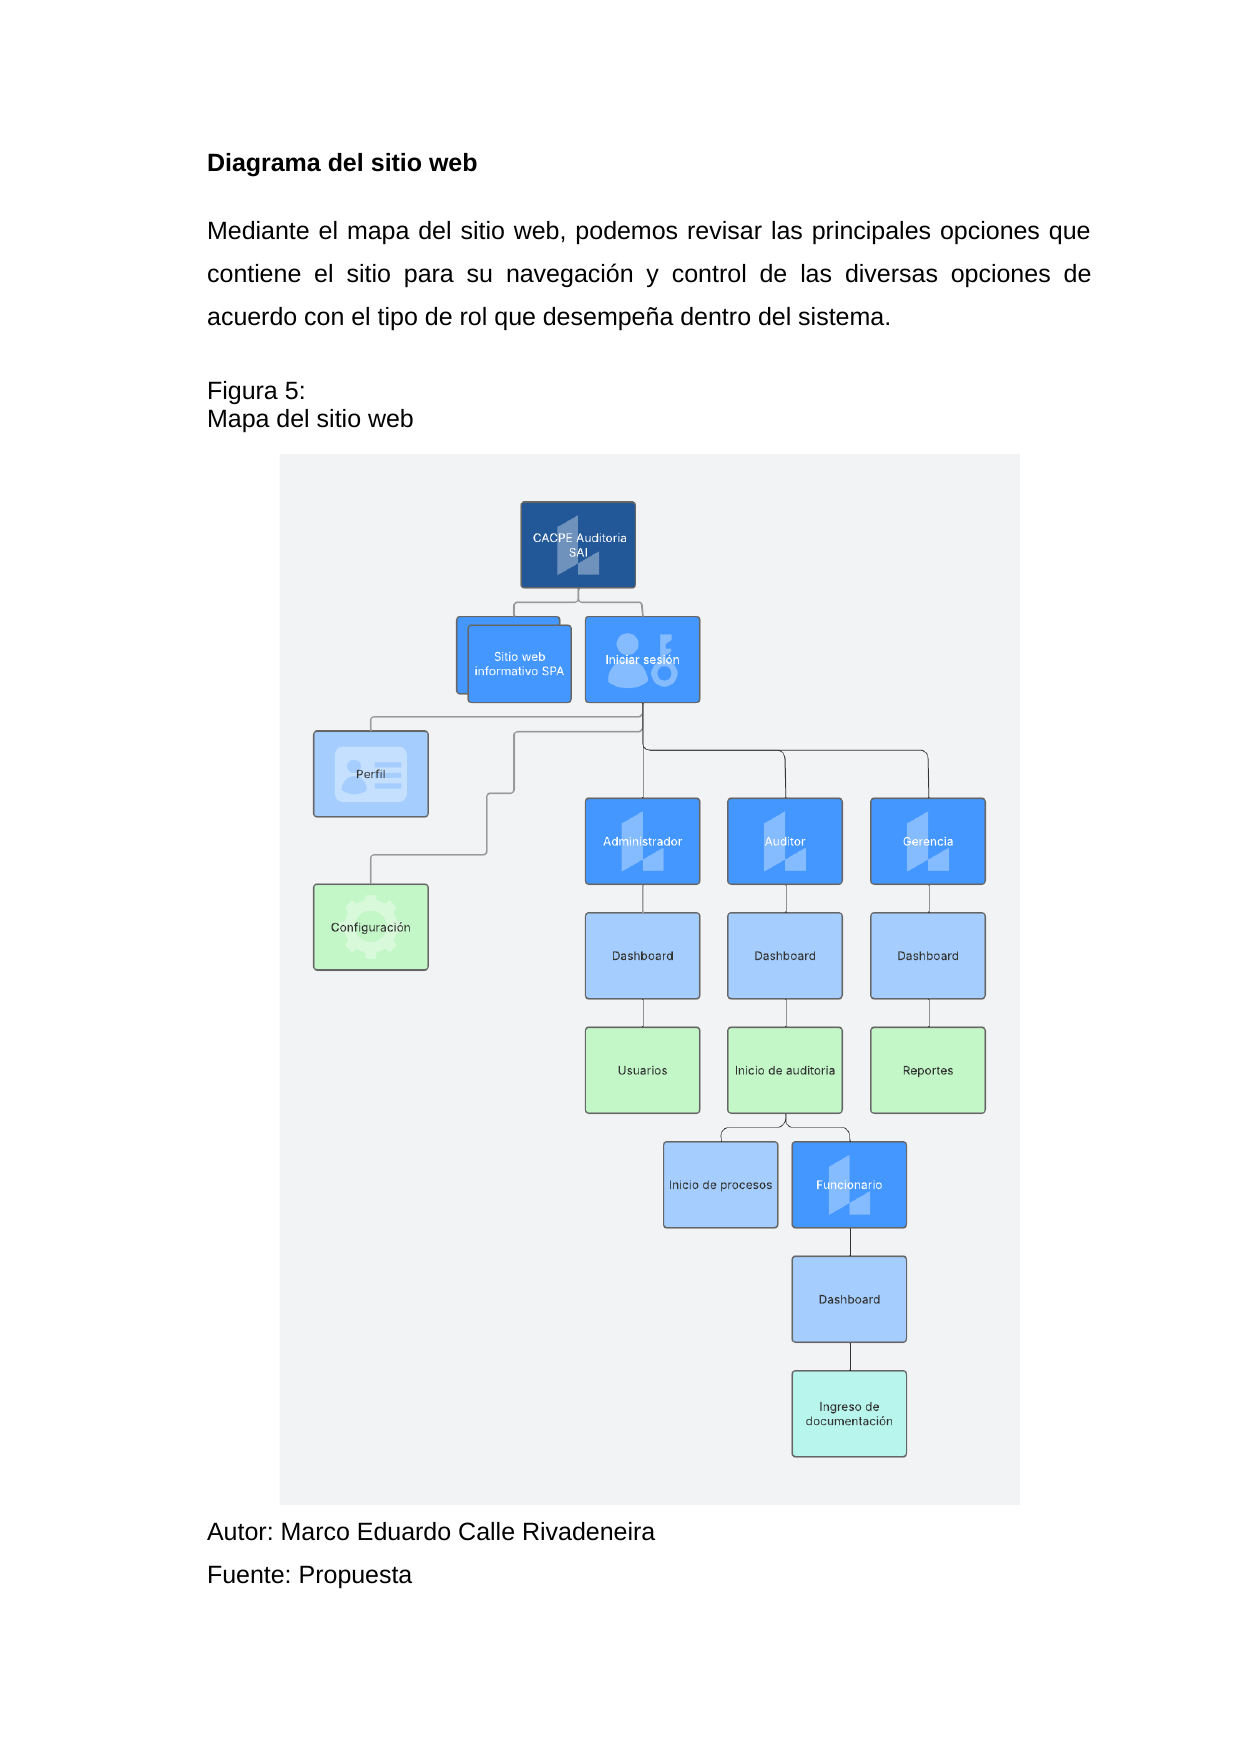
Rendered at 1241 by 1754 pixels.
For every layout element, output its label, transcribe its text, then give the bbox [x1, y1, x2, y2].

text Autor: Marco Eduardo Calle Rivadeneira [207, 1517, 1092, 1546]
text Fuente: Propuesta [207, 1560, 1092, 1589]
text Figura 5: Mapa del sitio web [207, 376, 1092, 433]
picture [279, 454, 1020, 1505]
subtitle Diagrama del sitio web [207, 148, 1092, 176]
text Mediante el mapa del sitio web, podemos revisar las principales opciones que contiene el sitio para su navegación y control de las diversas opciones de acuerdo con el tipo de rol que desempeña dentro del sistema. [207, 216, 1092, 331]
